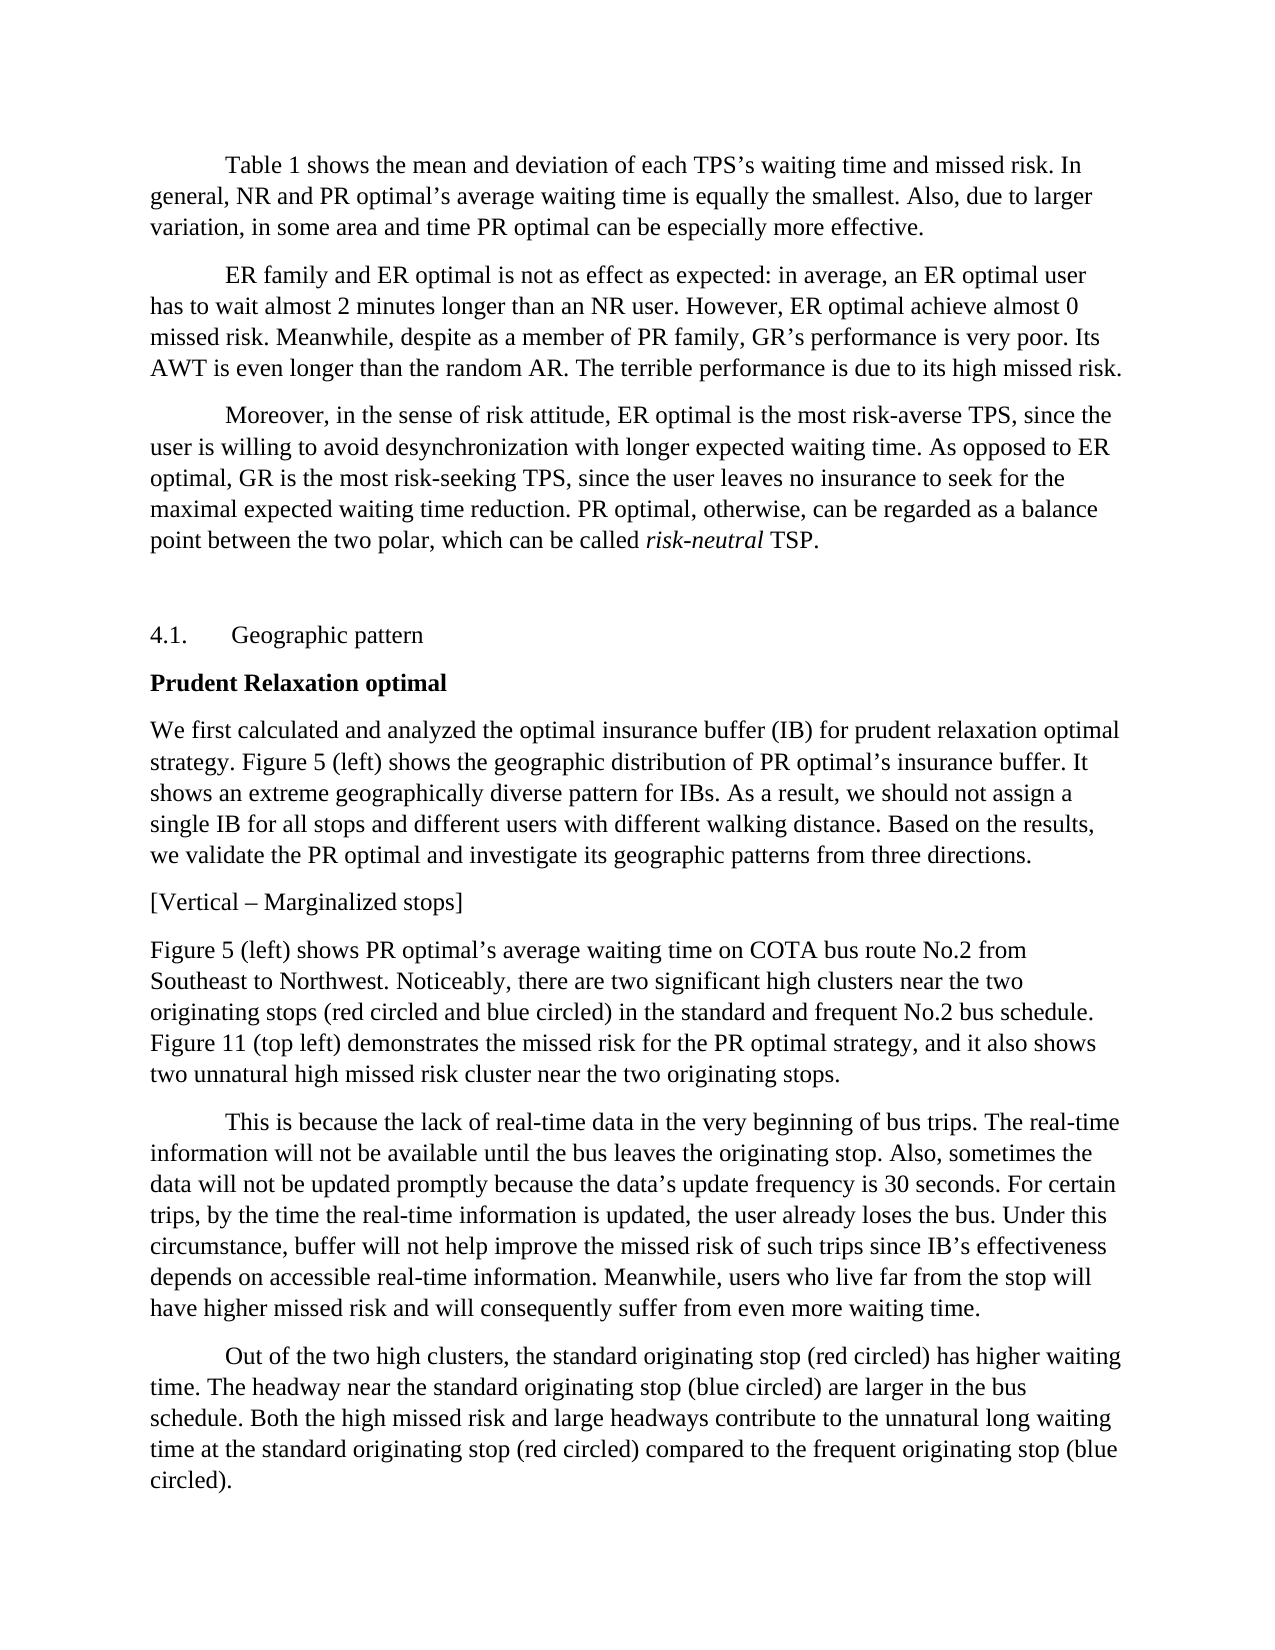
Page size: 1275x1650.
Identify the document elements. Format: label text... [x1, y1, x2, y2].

text Out of the two high clusters, the standard originating stop (red circled) has higher waiting time. The headway near the standard originating stop (blue circled) are larger in the bus schedule. Both the high missed risk and large headways contribute to the unnatural long waiting time at the standard originating stop (red circled) compared to the frequent originating stop (blue circled). [150, 1341, 1125, 1494]
text We first calculated and analyzed the optimal insurance buffer (IB) for prudent relaxation optimal strategy. Figure 5 (left) shows the geographic distribution of PR optimal’s insurance buffer. It shows an extreme geographically diverse pattern for IBs. As a result, we should not assign a single IB for all stops and different users with different walking distance. Based on the results, we validate the PR optimal and investigate its geographic patterns from three directions. [150, 716, 1125, 868]
list Geographic pattern [150, 620, 1125, 649]
text This is because the lack of real-time data in the very beginning of bus trips. The real-time information will not be available until the bus leaves the originating stop. Also, sometimes the data will not be updated promptly because the data’s update frequency is 30 seconds. For certain trips, by the time the real-time information is updated, the user already loses the bus. Under this circumstance, buffer will not help improve the missed risk of such trips since IB’s effectiveness depends on accessible real-time information. Meanwhile, users who live far from the stop will have higher missed risk and will consequently suffer from even more waiting time. [150, 1107, 1125, 1322]
text ER family and ER optimal is not as effect as expected: in average, an ER optimal user has to wait almost 2 minutes longer than an NR user. However, ER optimal achieve almost 0 missed risk. Meanwhile, despite as a member of PR family, GR’s performance is very poor. Its AWT is even longer than the random AR. The terrible performance is due to its high missed risk. [150, 260, 1125, 382]
text Table 1 shows the mean and deviation of each TPS’s waiting time and missed risk. In general, NR and PR optimal’s average waiting time is equally the smallest. Also, due to larger variation, in some area and time PR optimal can be especially more effective. [150, 150, 1125, 241]
text Moreover, in the sense of risk attitude, ER optimal is the most risk-averse TPS, since the user is willing to avoid desynchronization with longer expected waiting time. As opposed to ER optimal, GR is the most risk-seeking TPS, since the user leaves no insurance to seek for the maximal expected waiting time reduction. PR optimal, otherwise, can be regarded as a balance point between the two polar, which can be called risk-neutral TSP. [150, 401, 1125, 553]
text [Vertical – Marginalized stops] [150, 887, 1125, 916]
text Prudent Relaxation optimal [150, 668, 1125, 697]
text Figure 5 (left) shows PR optimal’s average waiting time on COTA bus route No.2 from Southeast to Northwest. Noticeably, there are two significant high clusters near the two originating stops (red circled and blue circled) in the standard and frequent No.2 bus schedule. Figure 10 (top left) demonstrates the missed risk for the PR optimal strategy, and it also shows two unnatural high missed risk cluster near the two originating stops. [150, 935, 1125, 1088]
